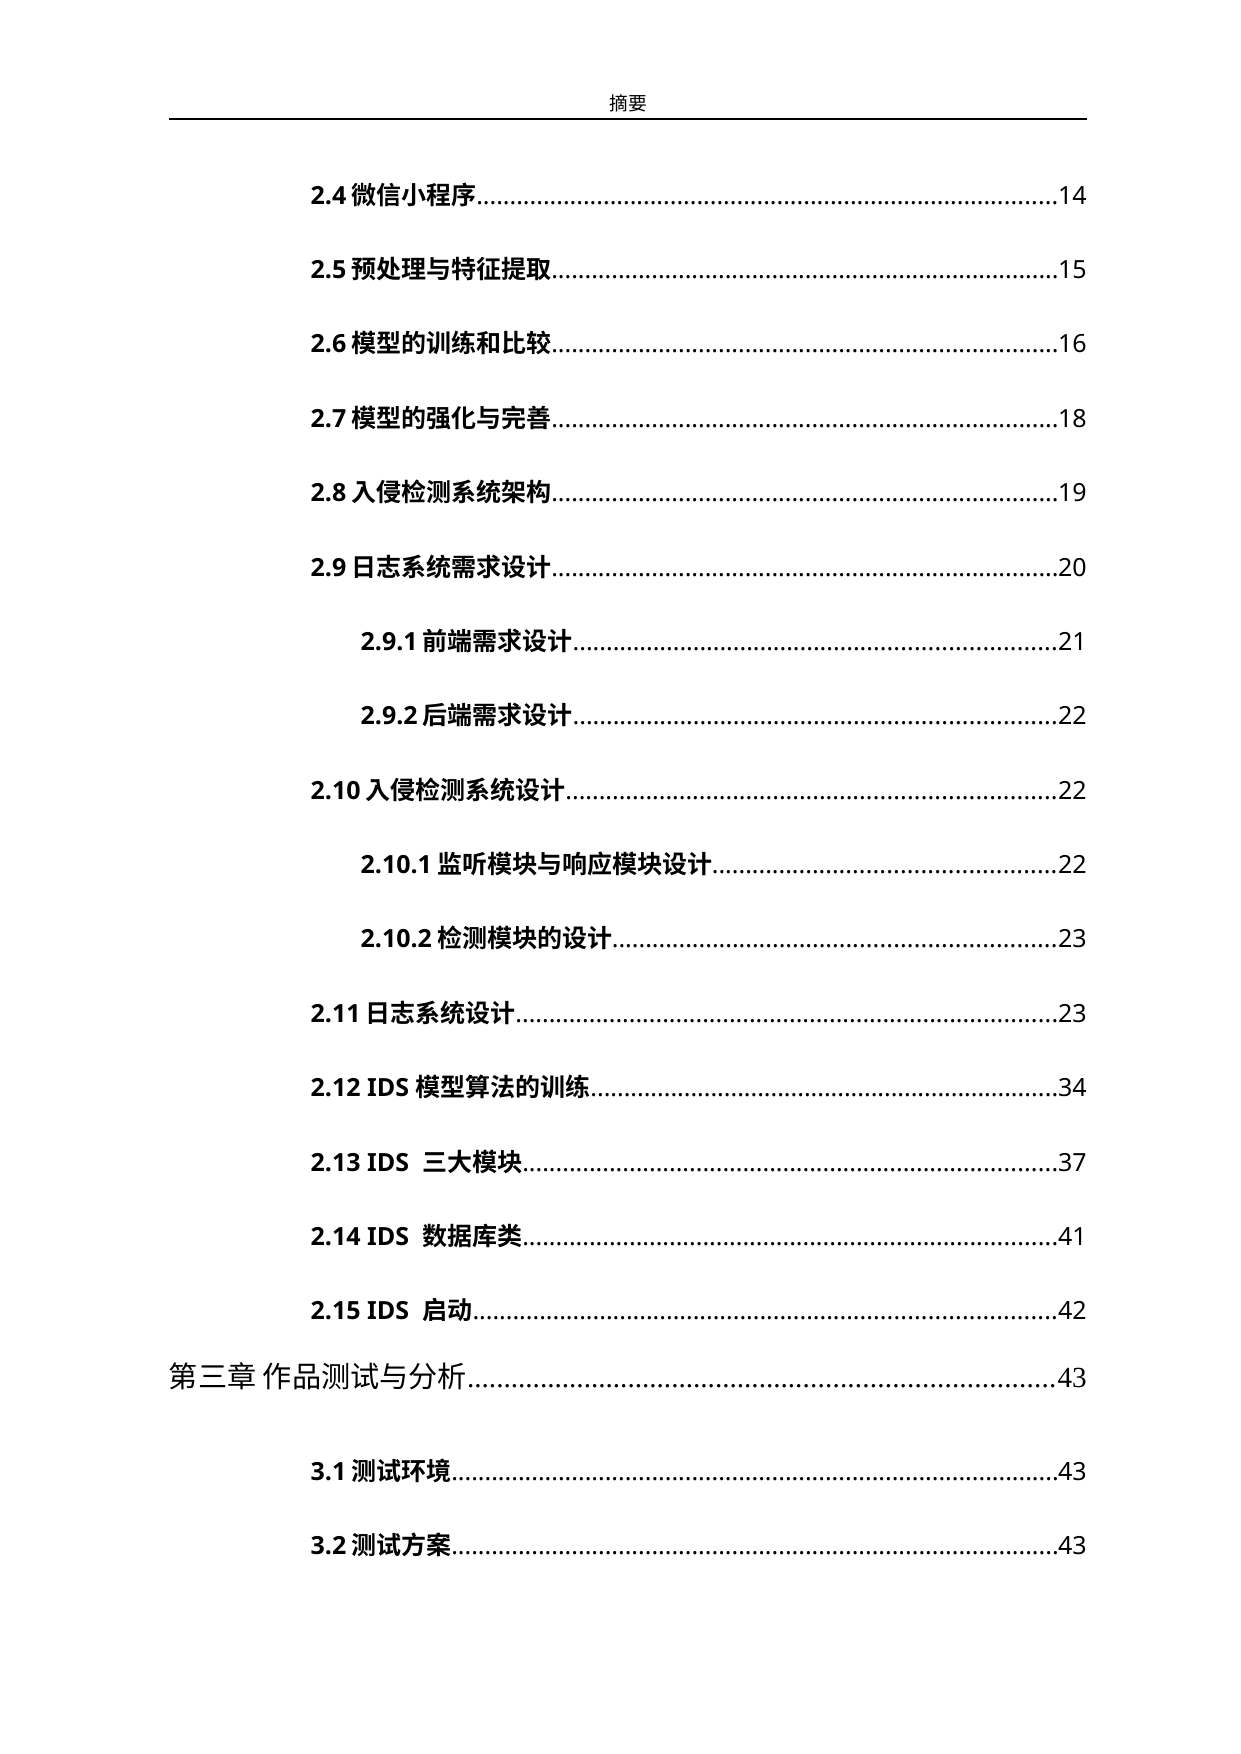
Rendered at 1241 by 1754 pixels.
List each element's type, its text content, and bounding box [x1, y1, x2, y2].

text 2.10.1监听模块与响应模块设计 22 [360, 831, 1087, 896]
text 2.15 IDS 启动 42 [310, 1278, 1087, 1343]
text 2.6模型的训练和比较 16 [310, 311, 1087, 376]
text 2.9.1前端需求设计 21 [360, 608, 1087, 673]
text 3.1测试环境 43 [310, 1438, 1087, 1503]
text 2.9日志系统需求设计 20 [310, 534, 1087, 599]
text 2.12 IDS 模型算法的训练 34 [310, 1054, 1087, 1119]
text 2.10入侵检测系统设计 22 [310, 757, 1087, 822]
text 3.2测试方案 43 [310, 1512, 1087, 1577]
text 2.10.2检测模块的设计 23 [360, 906, 1087, 971]
text 第三章 作品测试与分析 43 [169, 1343, 1087, 1408]
text 2.11日志系统设计 23 [310, 980, 1087, 1045]
text 2.14 IDS 数据库类 41 [310, 1203, 1087, 1268]
text 2.13 IDS 三大模块 37 [310, 1129, 1087, 1194]
text 2.8入侵检测系统架构 19 [310, 459, 1087, 524]
text 2.7模型的强化与完善 18 [310, 385, 1087, 450]
text 2.5预处理与特征提取 15 [310, 236, 1087, 301]
text 2.4微信小程序 14 [310, 162, 1087, 227]
text 2.9.2后端需求设计 22 [360, 683, 1087, 748]
